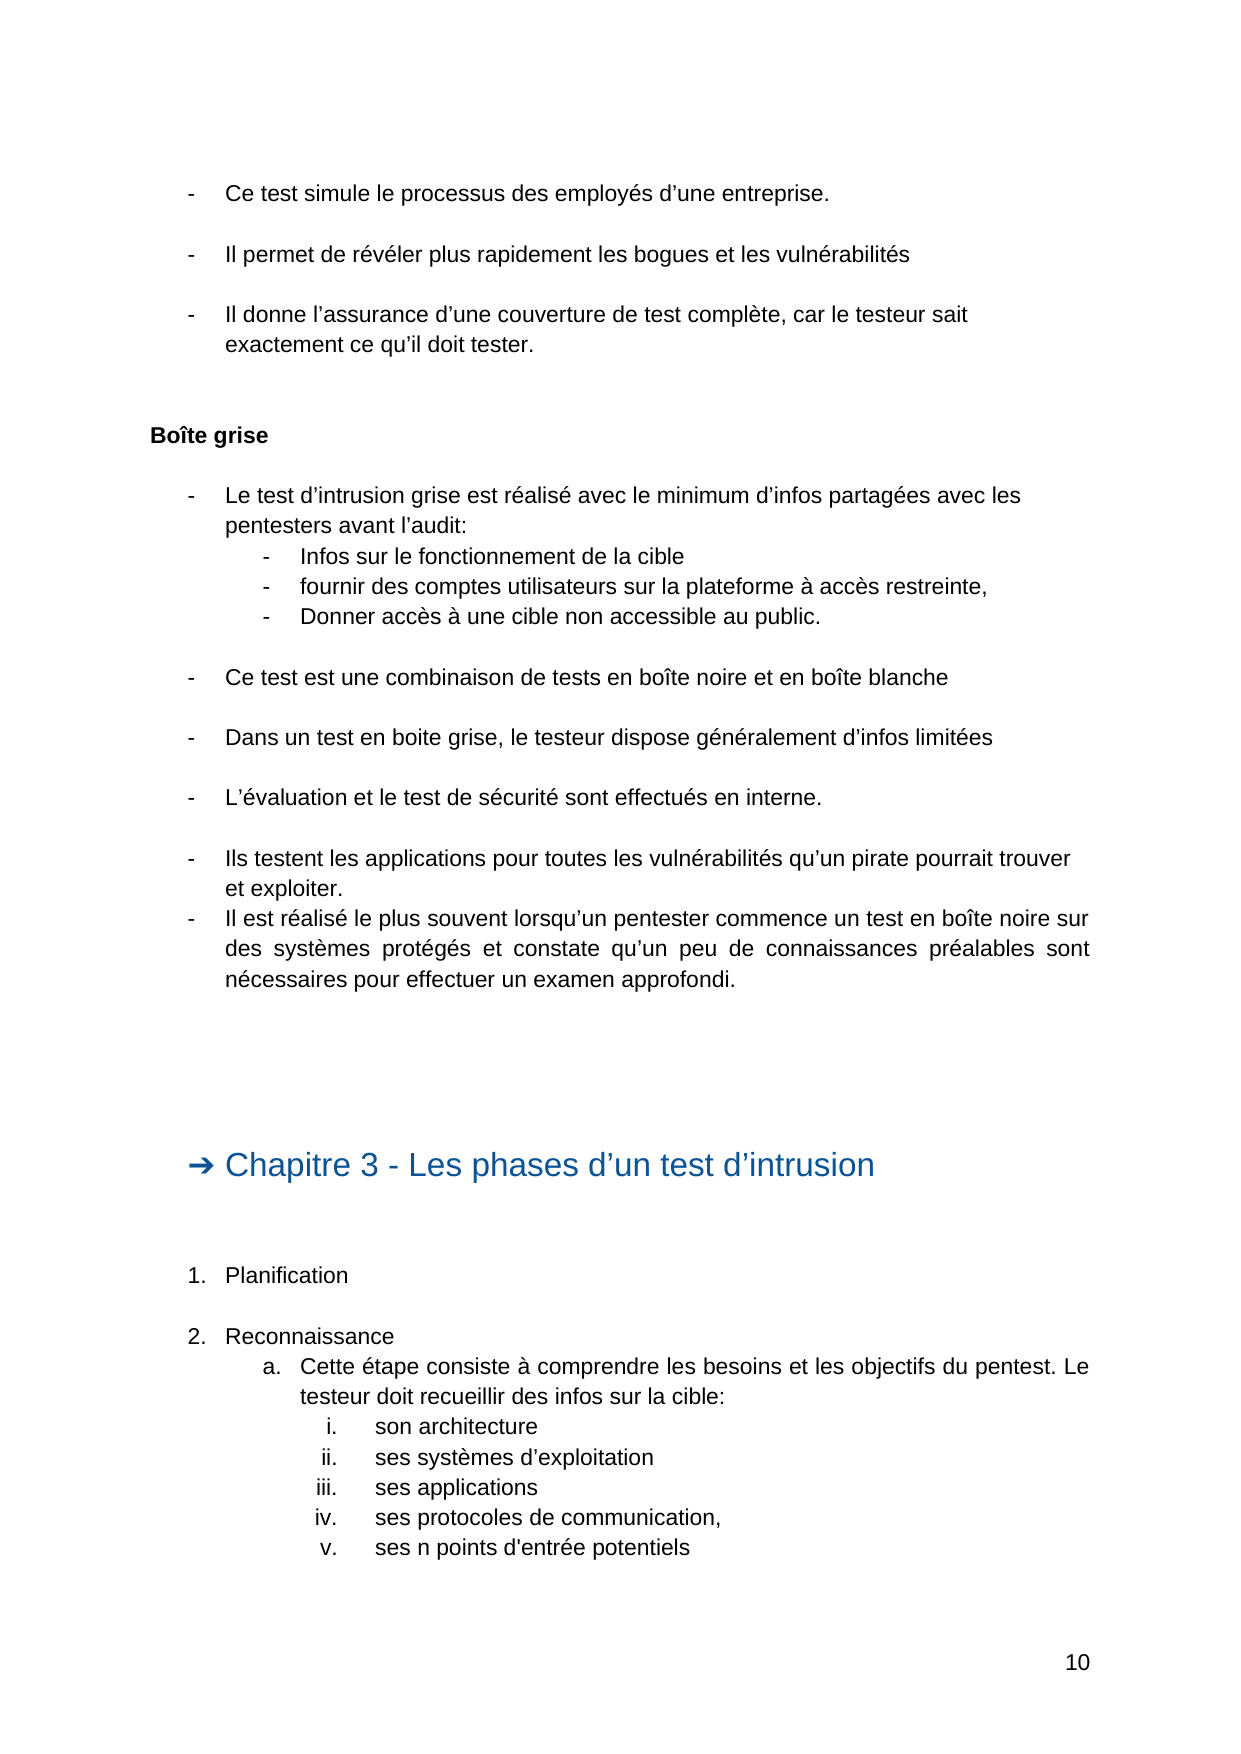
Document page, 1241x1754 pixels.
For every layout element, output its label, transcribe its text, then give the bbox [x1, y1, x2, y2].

list Ils testent les applications pour toutes les vulnérabilités qu’un pirate pourrait trouver et exploiter. [187, 845, 1090, 901]
text Boîte grise [150, 422, 1090, 448]
subtitle Chapitre 3 - Les phases d’un test d’intrusion [187, 1145, 1090, 1184]
list ses n points d'entrée potentiels [337, 1534, 1090, 1561]
list L’évaluation et le test de sécurité sont effectués en interne. [187, 784, 1090, 811]
list Cette étape consiste à comprendre les besoins et les objectifs du pentest. Le testeur doit recueillir des infos sur la cible: [262, 1353, 1090, 1409]
list Infos sur le fonctionnement de la cible [262, 543, 1090, 569]
list Il donne l’assurance d’une couverture de test complète, car le testeur sait exactement ce qu’il doit tester. [187, 301, 1090, 358]
list son architecture [337, 1413, 1090, 1440]
list Ce test est une combinaison de tests en boîte noire et en boîte blanche [187, 663, 1090, 690]
list ses protocoles de communication, [337, 1504, 1090, 1530]
list ses systèmes d’exploitation [337, 1443, 1090, 1470]
list Il est réalisé le plus souvent lorsqu’un pentester commence un test en boîte noire sur des systèmes protégés et constate qu’un peu de connaissances préalables sont nécessaires pour effectuer un examen approfondi. [187, 905, 1090, 992]
list Le test d’intrusion grise est réalisé avec le minimum d’infos partagées avec les pentesters avant l’audit: [187, 482, 1090, 539]
list Dans un test en boite grise, le testeur dispose généralement d’infos limitées [187, 724, 1090, 750]
list Planification [187, 1262, 1090, 1289]
list Ce test simule le processus des employés d’une entreprise. [187, 180, 1090, 207]
list Reconnaissance [187, 1323, 1090, 1349]
list Il permet de révéler plus rapidement les bogues et les vulnérabilités [187, 241, 1090, 267]
list Donner accès à une cible non accessible au public. [262, 603, 1090, 629]
list fournir des comptes utilisateurs sur la plateforme à accès restreinte, [262, 573, 1090, 599]
list ses applications [337, 1474, 1090, 1500]
